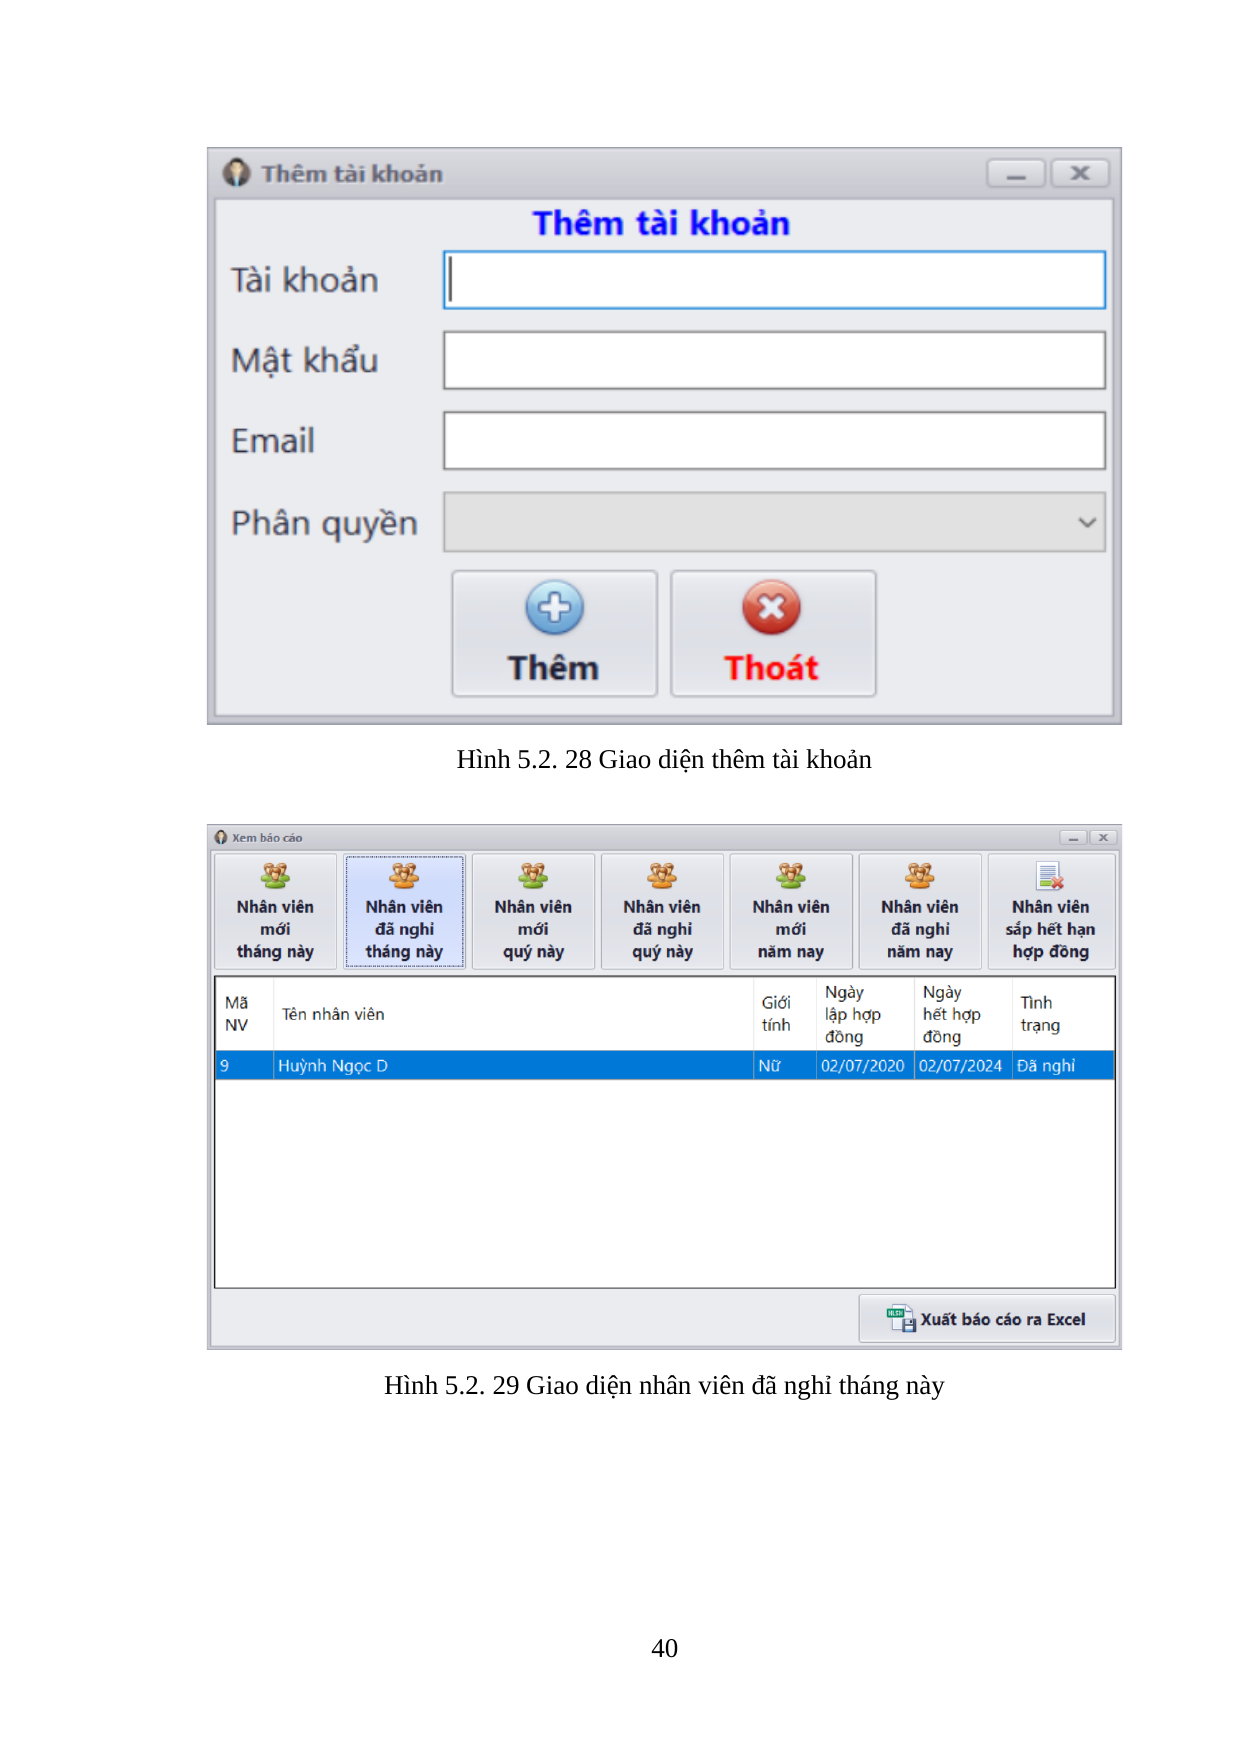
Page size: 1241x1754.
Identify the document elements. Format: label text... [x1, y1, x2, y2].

picture [206, 824, 1123, 1350]
picture [206, 147, 1123, 725]
